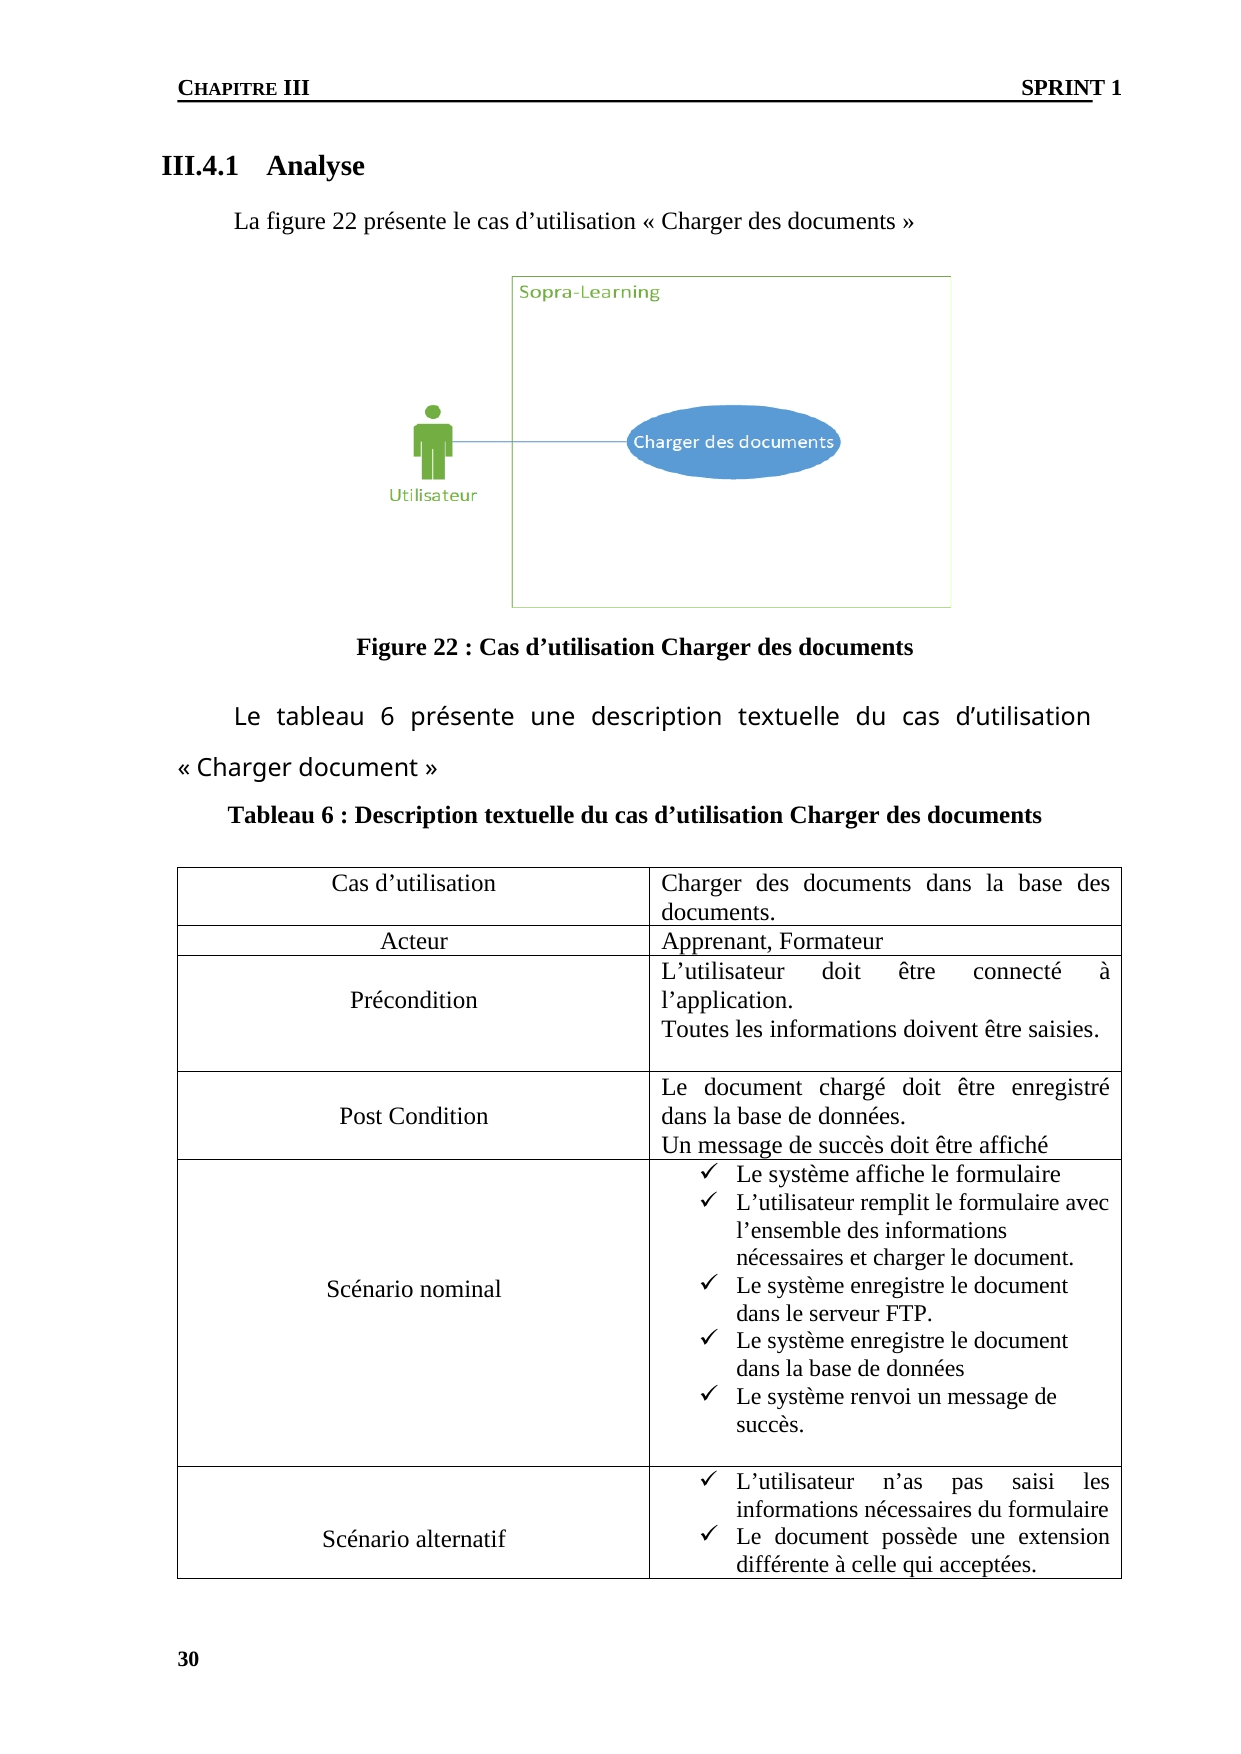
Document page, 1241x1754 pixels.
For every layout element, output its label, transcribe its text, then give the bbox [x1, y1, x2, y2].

table_cell Le document chargé doit être enregistré dans la base de données. Un message de succès doit être affiché [650, 1072, 1121, 1158]
text Analyse [161, 148, 1092, 181]
table_header Cas d’utilisation [178, 868, 649, 925]
text La figure 22 présente le cas d’utilisation « Charger des documents » [177, 206, 1092, 235]
table_cell Acteur [178, 926, 649, 955]
table_cell Le système affiche le formulaire L’utilisateur remplit le formulaire avec l’ensemble des informations nécessaires et charger le document. Le système enregistre le document dans le serveur FTP. Le système enregistre le document dans la base de données Le système renvoi un message de succès. [650, 1160, 1121, 1466]
table_cell Scénario nominal [178, 1160, 649, 1466]
table_header Charger des documents dans la base des documents. [650, 868, 1121, 925]
table_cell L’utilisateur doit être connecté à l’application. Toutes les informations doivent être saisies. [650, 956, 1121, 1071]
text Tableau 6 : Description textuelle du cas d’utilisation Charger des documents [177, 801, 1092, 829]
table_cell Scénario alternatif [178, 1467, 649, 1578]
picture [377, 274, 952, 608]
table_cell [650, 1467, 1121, 1578]
table_cell Précondition [178, 956, 649, 1071]
table_cell Apprenant, Formateur [650, 926, 1121, 955]
text Le tableau 6 présente une description textuelle du cas d’utilisation « Charger document » [177, 698, 1092, 783]
table_cell Post Condition [178, 1072, 649, 1158]
text Figure 22 : Cas d’utilisation Charger des documents [177, 632, 1092, 661]
